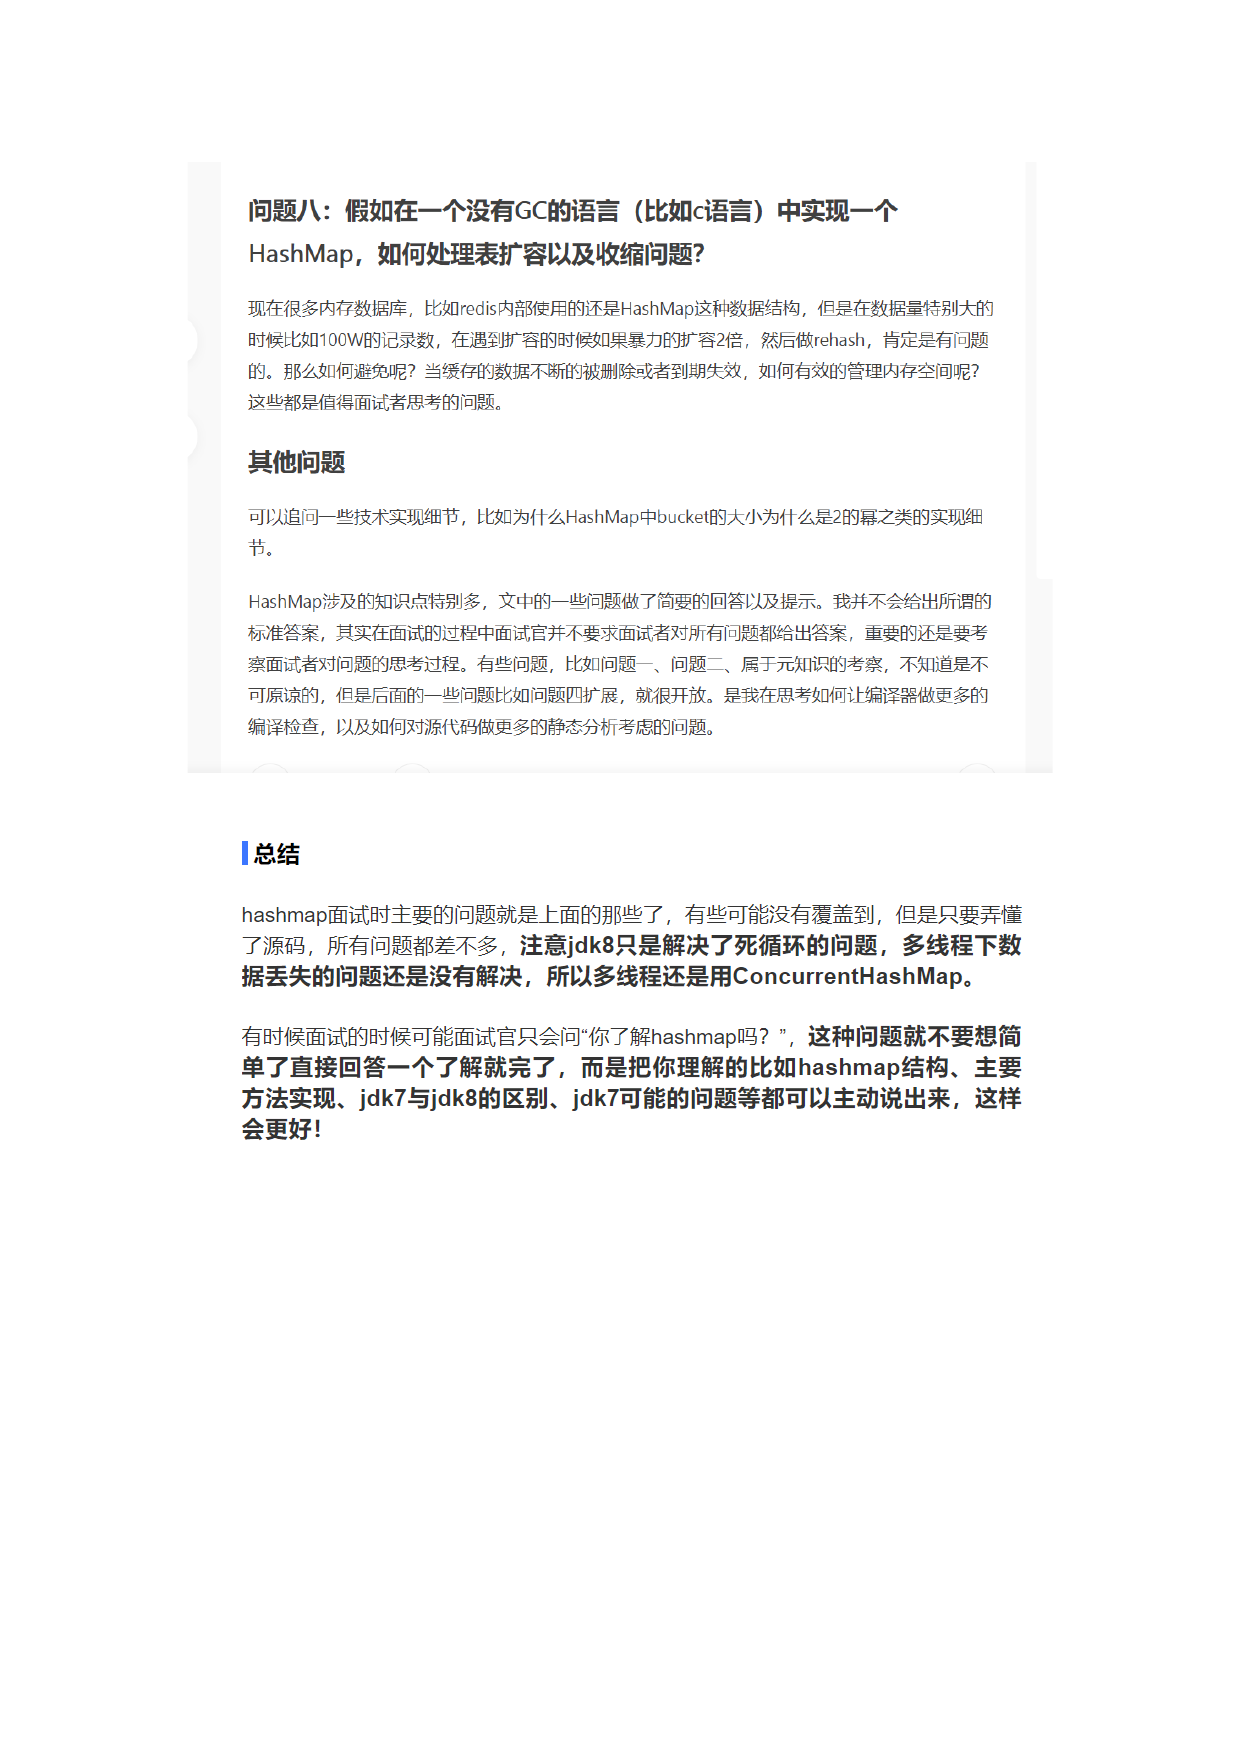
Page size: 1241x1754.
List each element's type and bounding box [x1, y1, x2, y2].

picture [187, 812, 1053, 1166]
picture [187, 162, 1053, 780]
